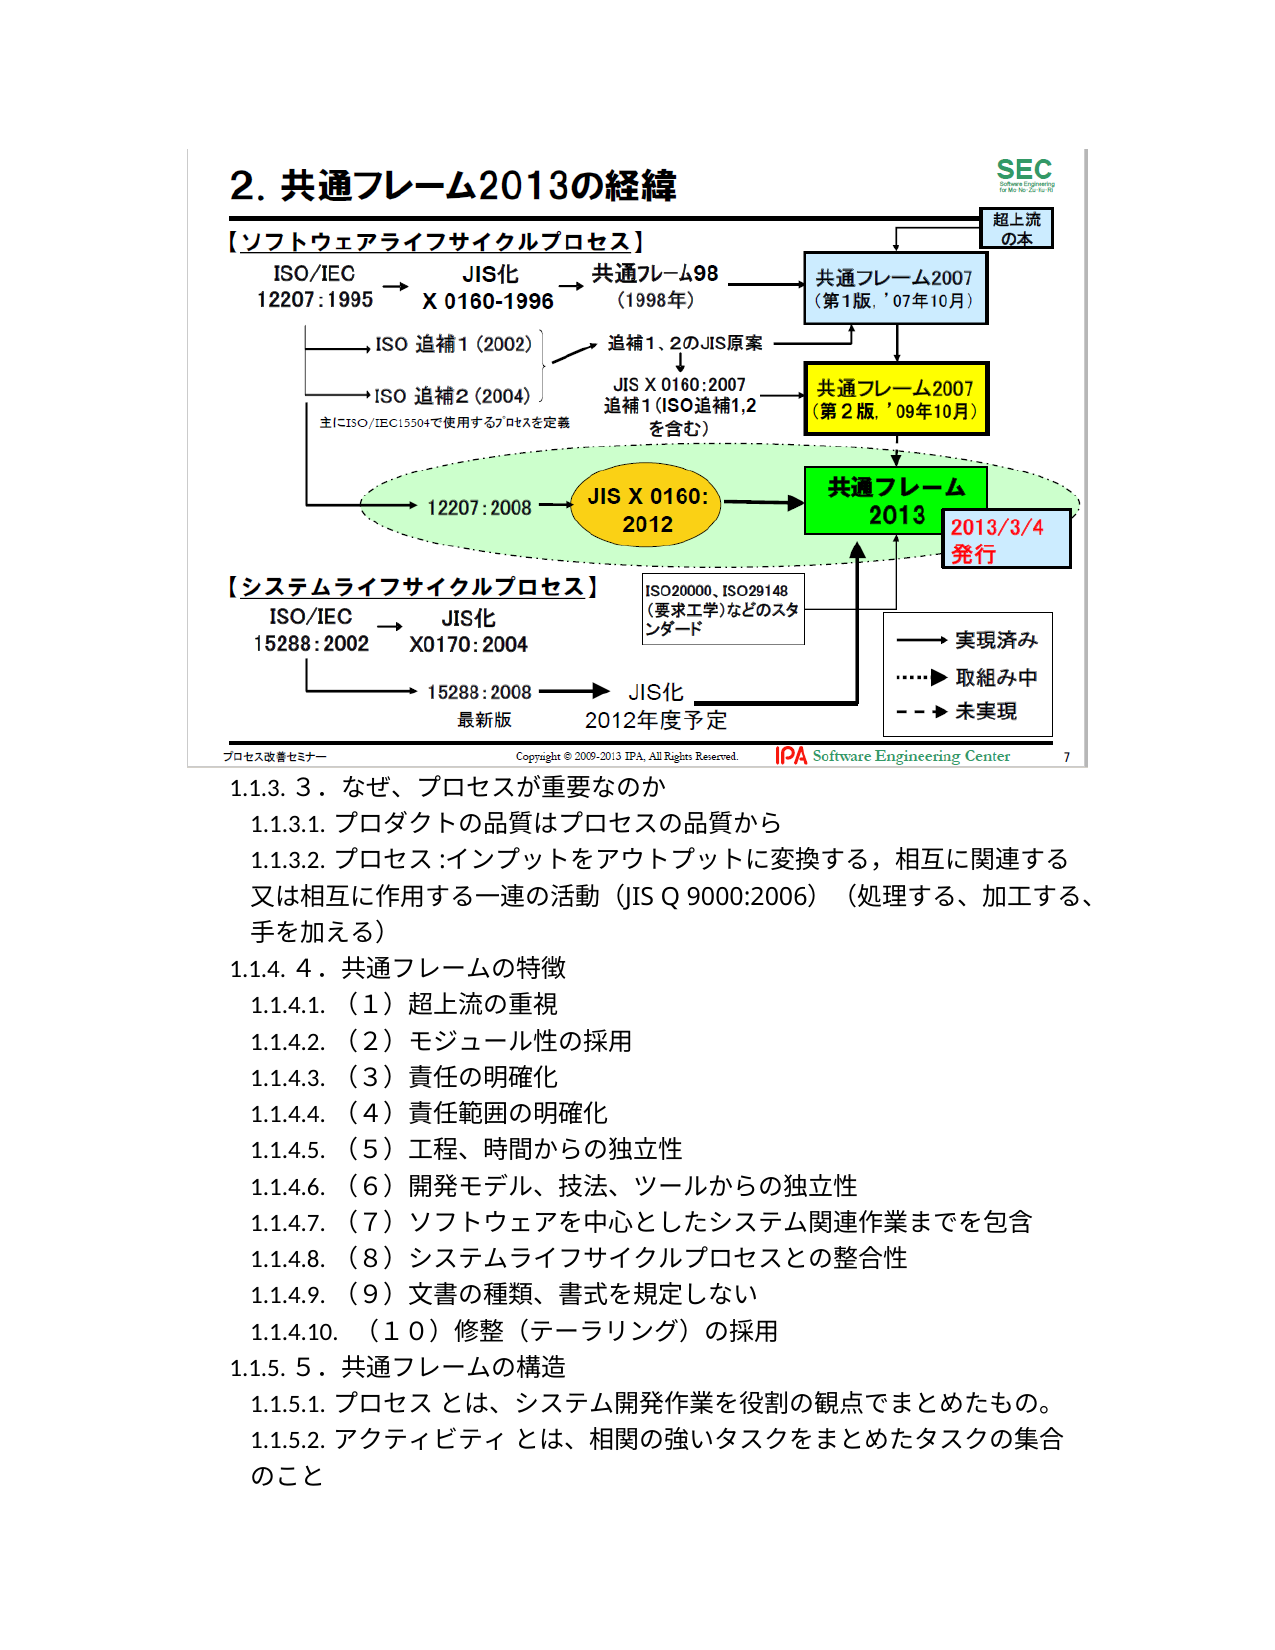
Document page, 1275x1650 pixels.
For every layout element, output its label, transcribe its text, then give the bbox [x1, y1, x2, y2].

subtitle プロセス とは、システム開発作業を役割の観点でまとめたもの。 [250, 1383, 1087, 1420]
subtitle ３．なぜ、プロセスが重要なのか [229, 768, 1087, 803]
subtitle （６）開発モデル、技法、ツールからの独立性 [250, 1166, 1087, 1202]
picture [187, 149, 1088, 768]
subtitle プロセス :インプットをアウトプットに変換する，相互に関連する又は相互に作用する一連の活動（JIS Q 9000:2006）（処理する、加工する、手を加える） [250, 840, 1087, 948]
subtitle （７）ソフトウェアを中心としたシステム関連作業までを包含 [250, 1202, 1087, 1238]
subtitle （２）モジュール性の採用 [250, 1021, 1087, 1057]
subtitle （１）超上流の重視 [250, 985, 1087, 1021]
subtitle ４．共通フレームの特徴 [229, 948, 1087, 985]
subtitle アクティビティ とは、相関の強いタスクをまとめたタスクの集合のこと [250, 1420, 1087, 1492]
subtitle （９）文書の種類、書式を規定しない [250, 1275, 1087, 1311]
subtitle （５）工程、時間からの独立性 [250, 1130, 1087, 1166]
subtitle ５．共通フレームの構造 [229, 1347, 1087, 1383]
subtitle （１０）修整（テーラリング）の採用 [250, 1311, 1087, 1347]
subtitle プロダクトの品質はプロセスの品質から [250, 803, 1087, 840]
subtitle （４）責任範囲の明確化 [250, 1093, 1087, 1130]
subtitle （３）責任の明確化 [250, 1057, 1087, 1093]
subtitle （８）システムライフサイクルプロセスとの整合性 [250, 1238, 1087, 1275]
